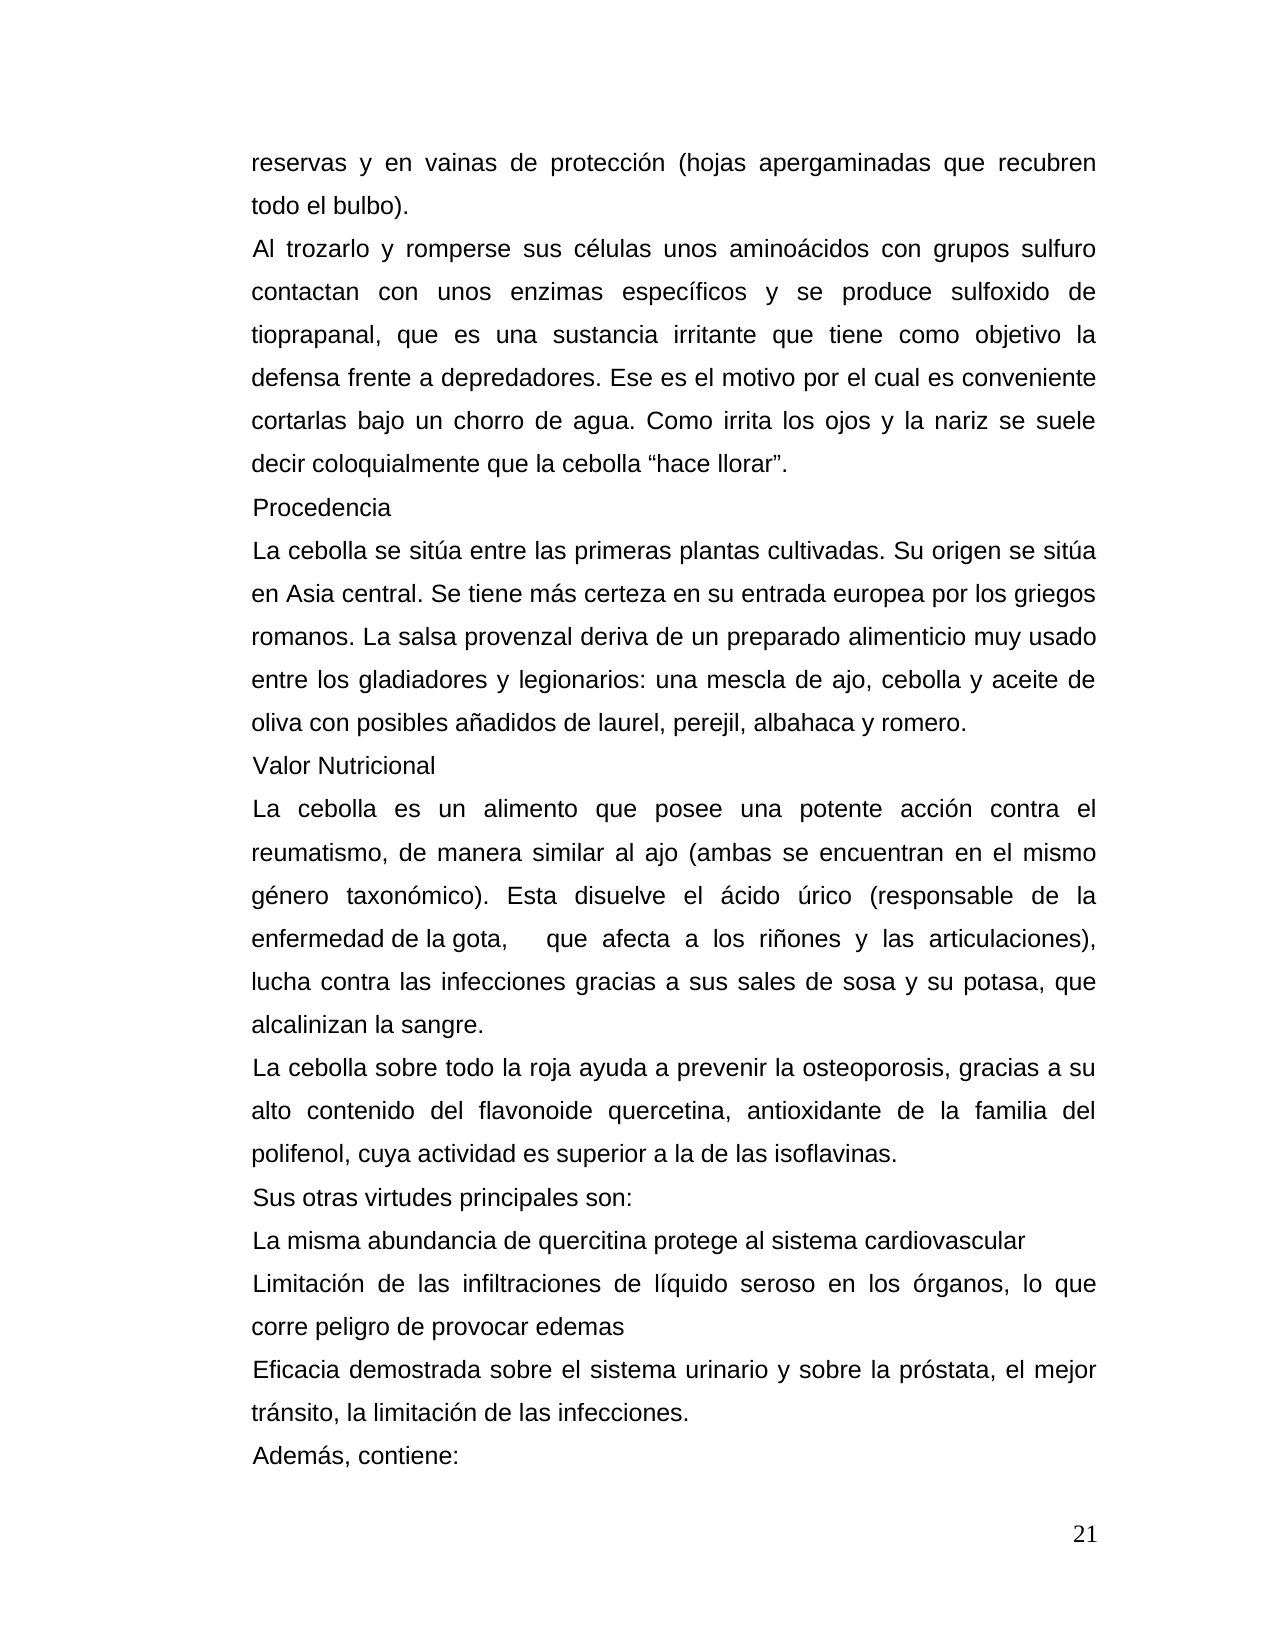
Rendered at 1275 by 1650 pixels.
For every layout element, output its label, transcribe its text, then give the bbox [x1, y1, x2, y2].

text Sus otras virtudes principales son: [251, 1183, 1098, 1211]
text Limitación de las infiltraciones de líquido seroso en los órganos, lo que corre peligro de provocar edemas [251, 1269, 1098, 1341]
text La cebolla es un alimento que posee una potente acción contra el reumatismo, de manera similar al ajo (ambas se encuentran en el mismo género taxonómico). Esta disuelve el ácido úrico (responsable de la enfermedad de la gota, que afecta a los riñones y las articulaciones), lucha contra las infecciones gracias a sus sales de sosa y su potasa, que alcalinizan la sangre. [251, 794, 1098, 1039]
text Valor Nutricional [251, 751, 1098, 780]
text La cebolla sobre todo la roja ayuda a prevenir la osteoporosis, gracias a su alto contenido del flavonoide quercetina, antioxidante de la familia del polifenol, cuya actividad es superior a la de las isoflavinas. [251, 1053, 1098, 1168]
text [251, 148, 1098, 219]
text Eficacia demostrada sobre el sistema urinario y sobre la próstata, el mejor tránsito, la limitación de las infecciones. [251, 1355, 1098, 1427]
text La misma abundancia de quercitina protege al sistema cardiovascular [251, 1226, 1098, 1254]
text Además, contiene: [251, 1441, 1098, 1470]
text Al trozarlo y romperse sus células unos aminoácidos con grupos sulfuro contactan con unos enzimas específicos y se produce sulfoxido de tioprapanal, que es una sustancia irritante que tiene como objetivo la defensa frente a depredadores. Ese es el motivo por el cual es conveniente cortarlas bajo un chorro de agua. Como irrita los ojos y la nariz se suele decir coloquialmente que la cebolla “hace llorar”. [251, 234, 1098, 478]
text La cebolla se sitúa entre las primeras plantas cultivadas. Su origen se sitúa en Asia central. Se tiene más certeza en su entrada europea por los griegos romanos. La salsa provenzal deriva de un preparado alimenticio muy usado entre los gladiadores y legionarios: una mescla de ajo, cebolla y aceite de oliva con posibles añadidos de laurel, perejil, albahaca y romero. [251, 536, 1098, 737]
text Procedencia [251, 493, 1098, 521]
